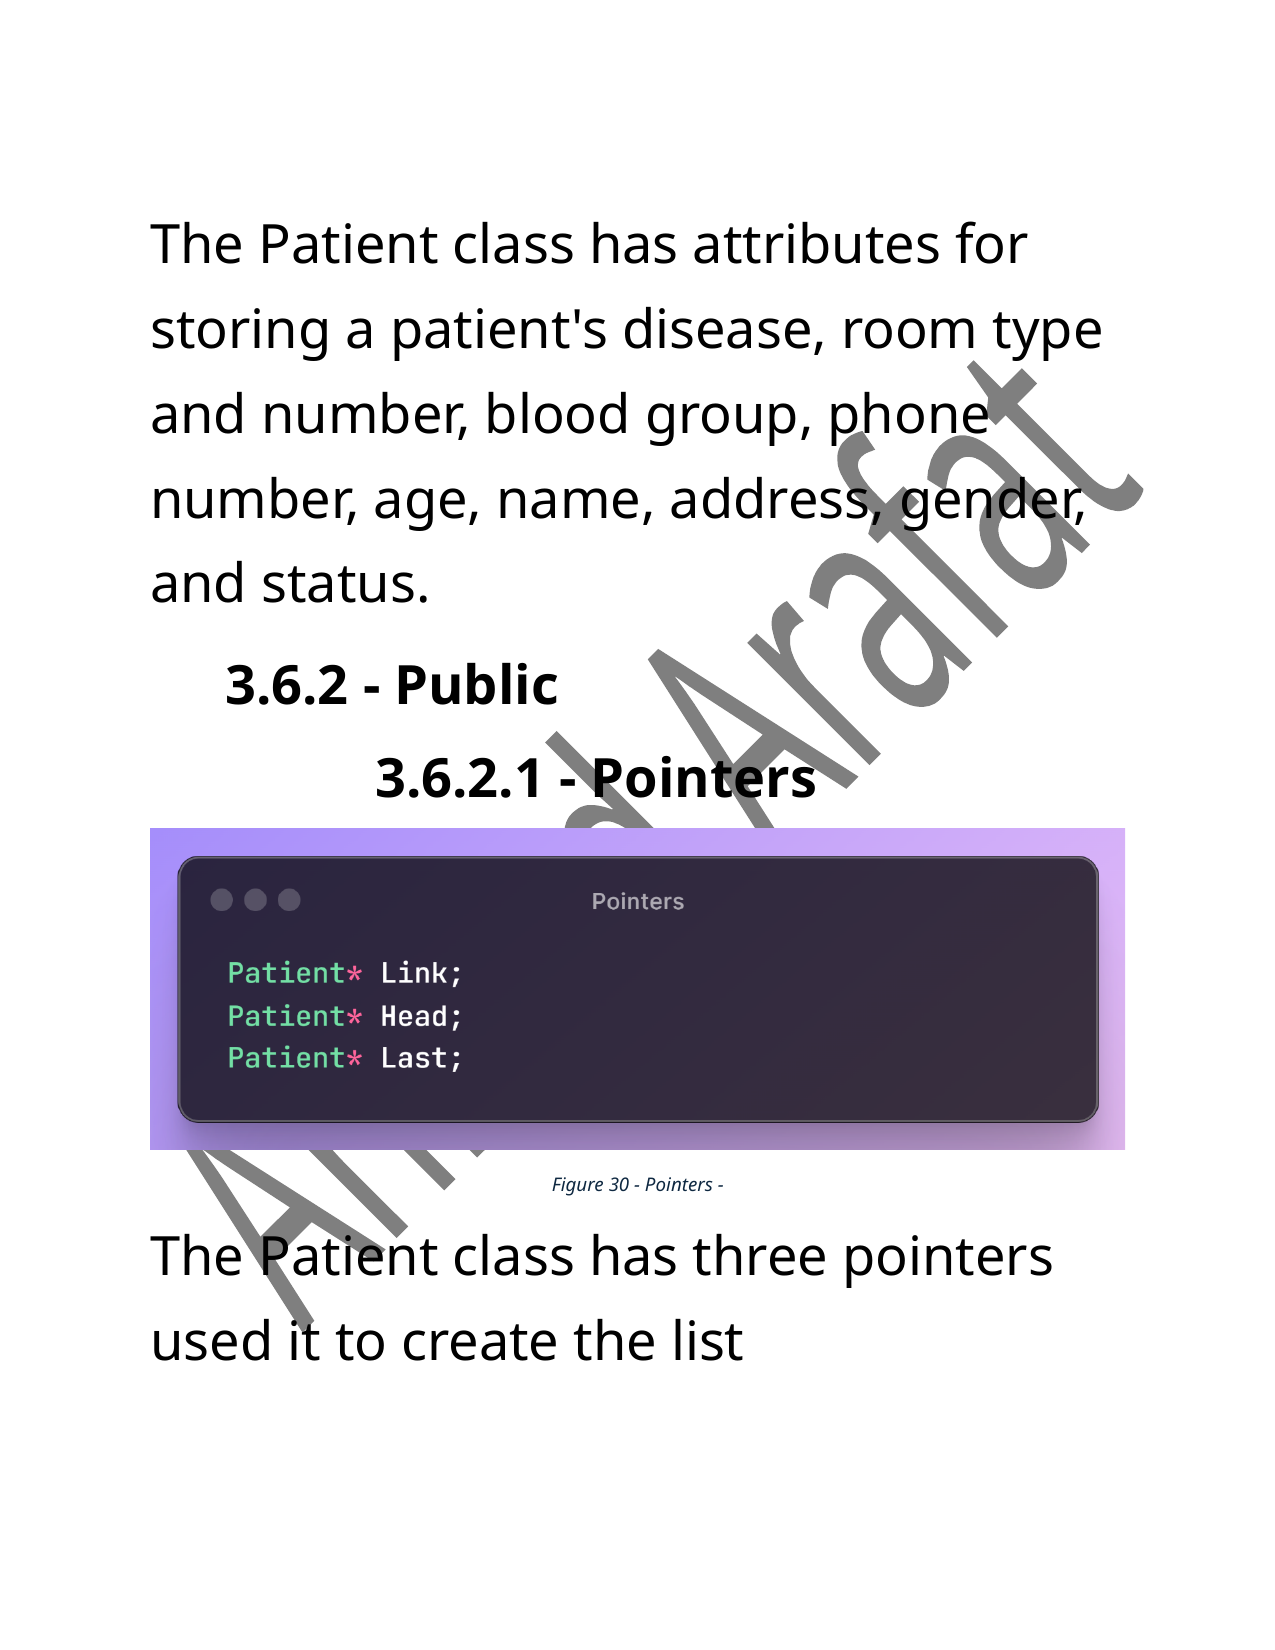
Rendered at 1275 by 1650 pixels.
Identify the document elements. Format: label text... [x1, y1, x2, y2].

text The Patient class has three pointers used it to create the list [150, 1217, 1125, 1376]
text Figure 30 - Pointers - [150, 1171, 1125, 1196]
text The Patient class has attributes for storing a patient's disease, room type and number, blood group, phone number, age, name, address, gender, and status. [150, 206, 1125, 619]
subtitle 3.6.2 - Public [150, 646, 1125, 720]
subtitle 3.6.2.1 - Pointers [150, 739, 1125, 813]
picture [150, 828, 1125, 1150]
